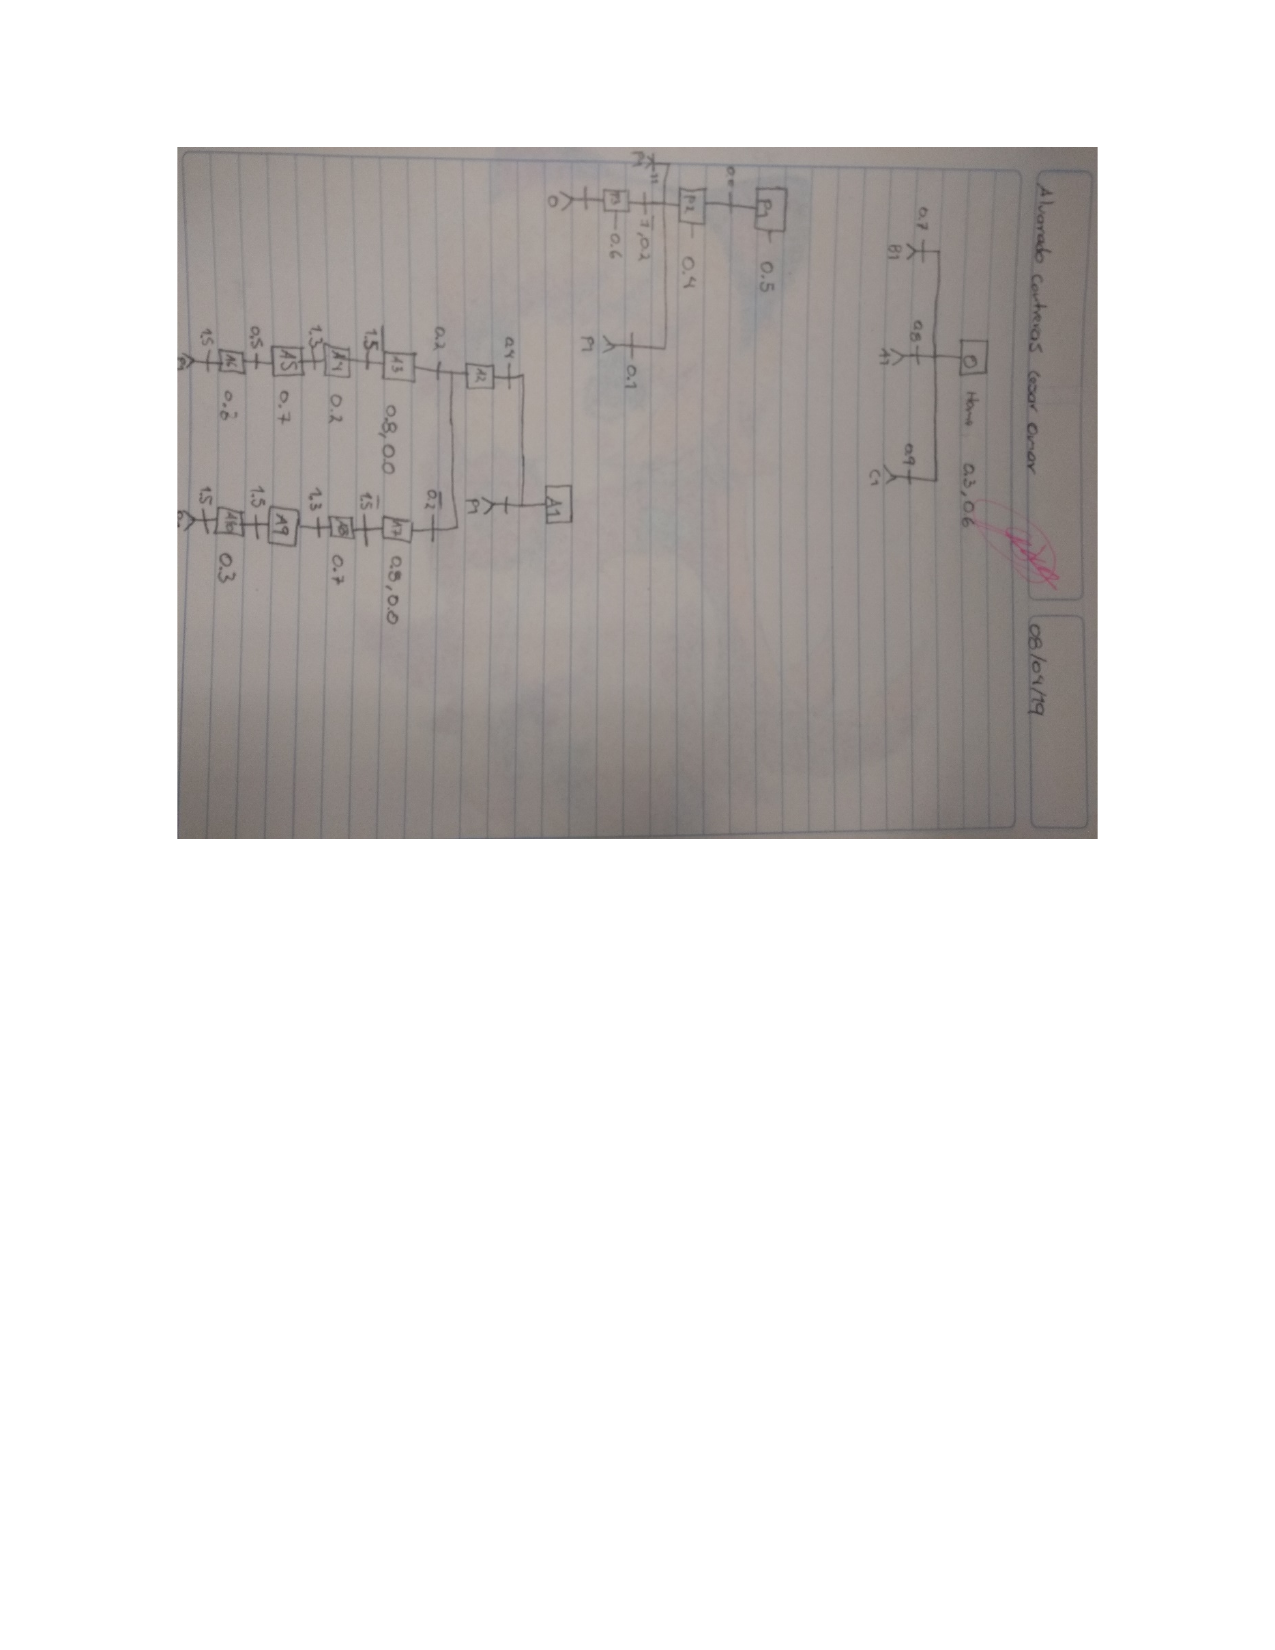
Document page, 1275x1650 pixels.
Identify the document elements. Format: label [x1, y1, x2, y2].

picture [177, 147, 1098, 839]
